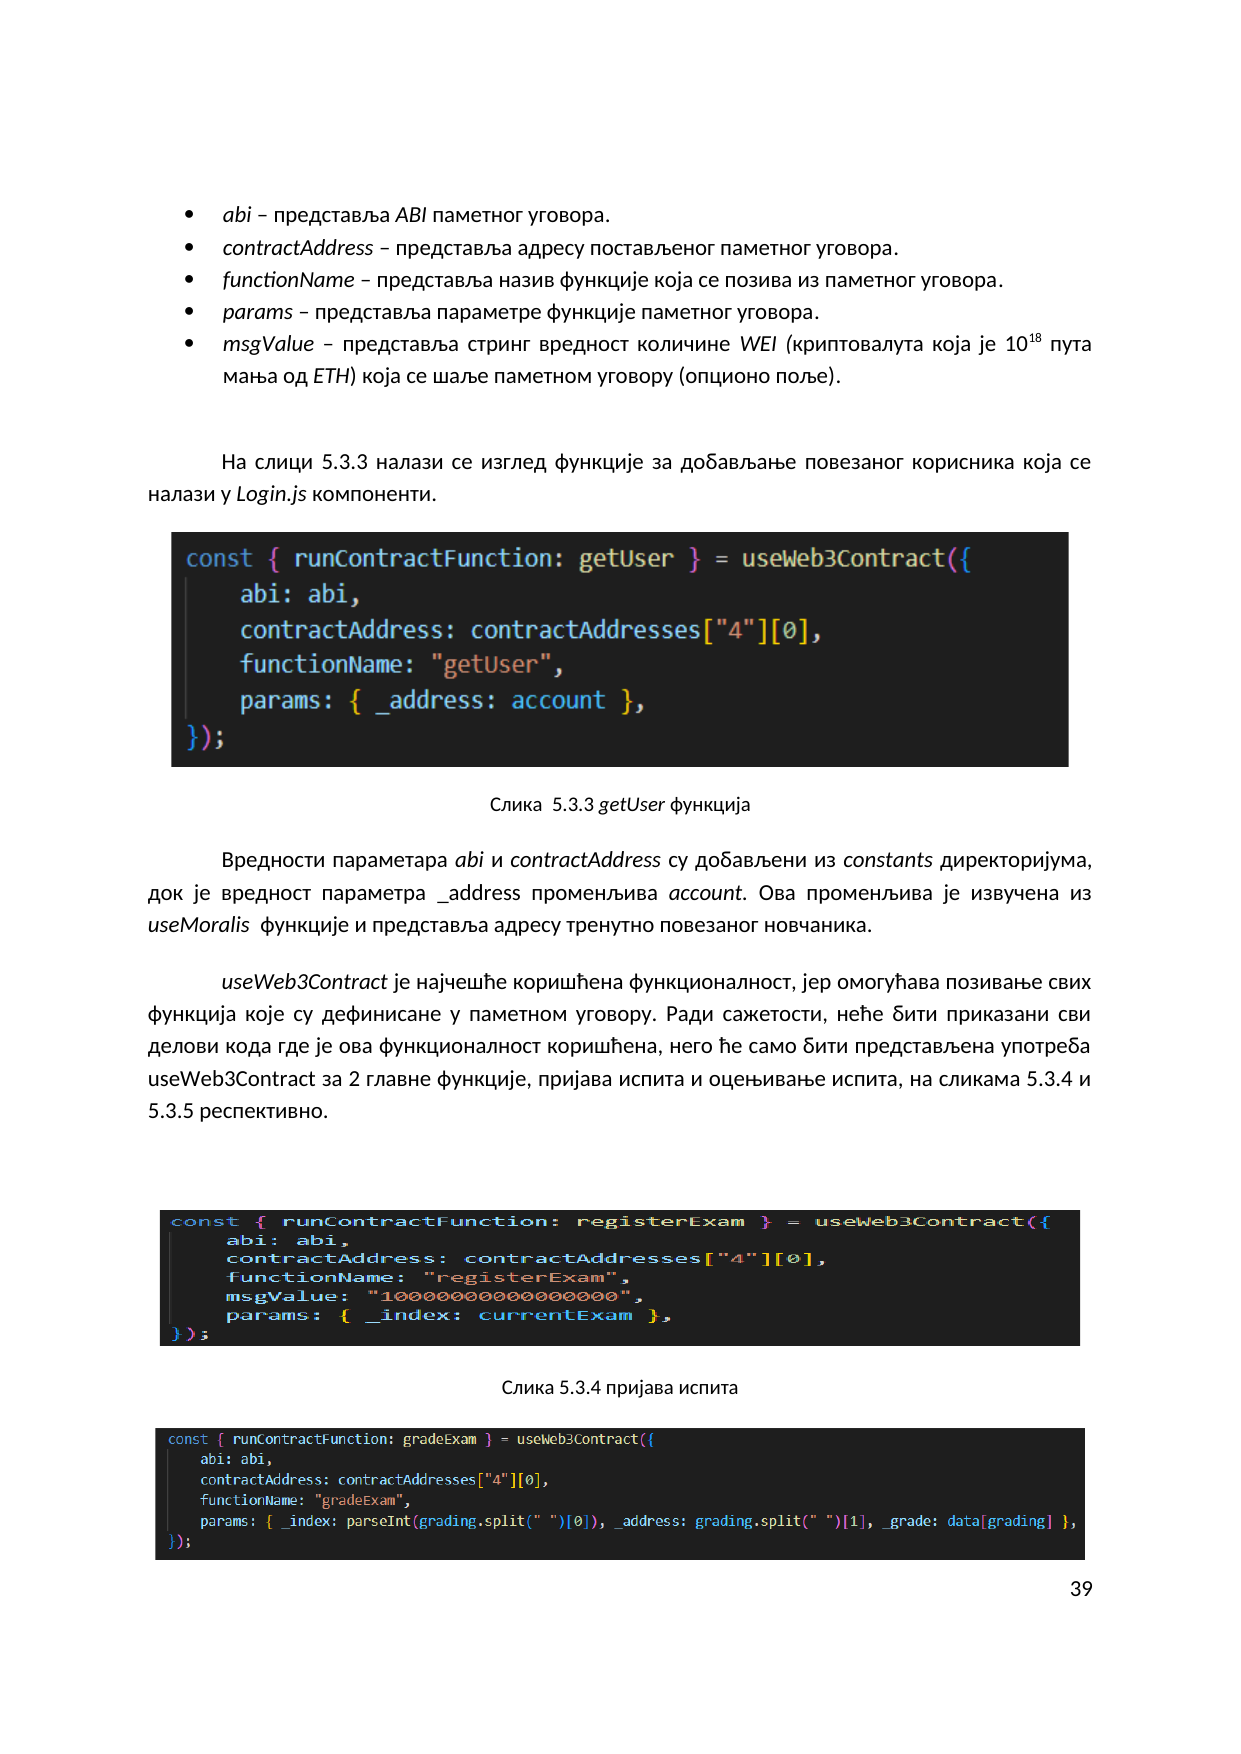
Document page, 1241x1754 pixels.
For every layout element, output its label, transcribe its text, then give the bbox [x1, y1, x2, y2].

picture [155, 1428, 1085, 1560]
list params – представља параметре функције паметног уговора. [185, 297, 1093, 325]
list msgValue – представља стринг вредност количине WEI (криптовалута која је 1018 пута мања од ETH) која се шаље паметном уговору (опционо поље). [185, 329, 1093, 389]
text Слика 5.3.3 getUser функција [148, 791, 1093, 817]
list contractAddress – представља адресу постављеног паметног уговора. [185, 233, 1093, 261]
picture [171, 532, 1069, 767]
list functionName – представља назив функције која се позива из паметног уговора. [185, 265, 1093, 293]
picture [159, 1210, 1081, 1346]
text useWeb3Contract је најчешће коришћена функционалност, јер омогућава позивање свих функција које су дефинисане у паметном уговору. Ради сажетости, неће бити приказани сви делови кода где је ова функционалност коришћена, него ће само бити представљена употреба useWeb3Contract за 2 главне функције, пријава испита и оцењивање испита, на сликама 5.3.4 и 5.3.5 респективно. [148, 967, 1093, 1124]
text На слици 5.3.3 налази се изглед функције за добављање повезаног корисника која се налази у Login.js компоненти. [148, 447, 1093, 507]
list abi – представља ABI паметног уговора. [185, 201, 1093, 229]
text Слика 5.3.4 пријава испита [148, 1374, 1093, 1400]
text Вредности параметара abi и contractAddress су добављени из constants директоријума, док је вредност параметра _address променљива account. Ова променљива је извучена из useMoralis функције и представља адресу тренутно повезаног новчаника. [148, 846, 1093, 938]
